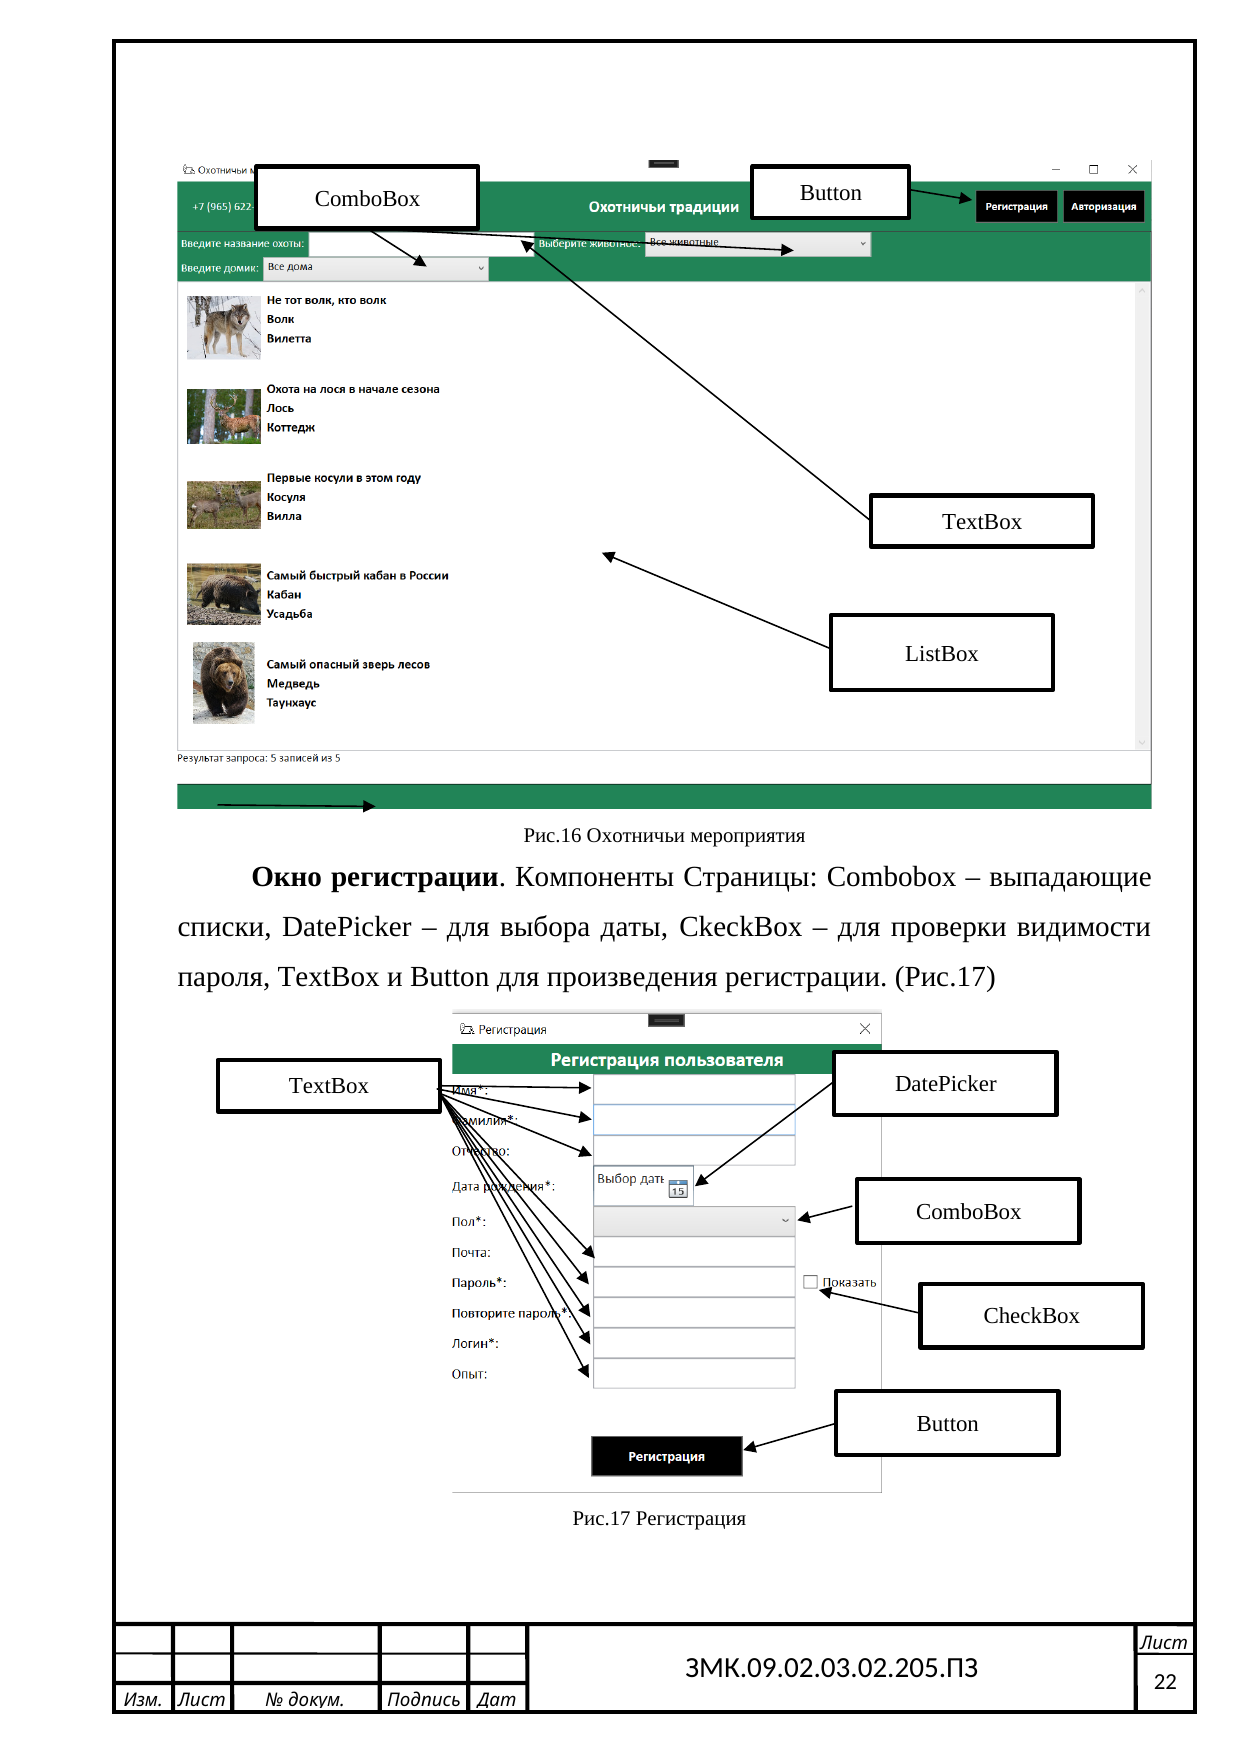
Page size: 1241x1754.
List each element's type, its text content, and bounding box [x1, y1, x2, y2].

picture [177, 160, 1152, 809]
picture [452, 1009, 882, 1493]
text Рис.17 Регистрация [177, 1506, 1141, 1530]
text Окно регистрации. Компоненты Страницы: Combobox – выпадающие списки, DatePicker – для выбора даты, CkeckBox – для проверки видимости пароля, TextBox и Button для произведения регистрации. (Рис.17) [177, 859, 1152, 993]
text Рис.16 Охотничьи мероприятия [177, 823, 1152, 847]
